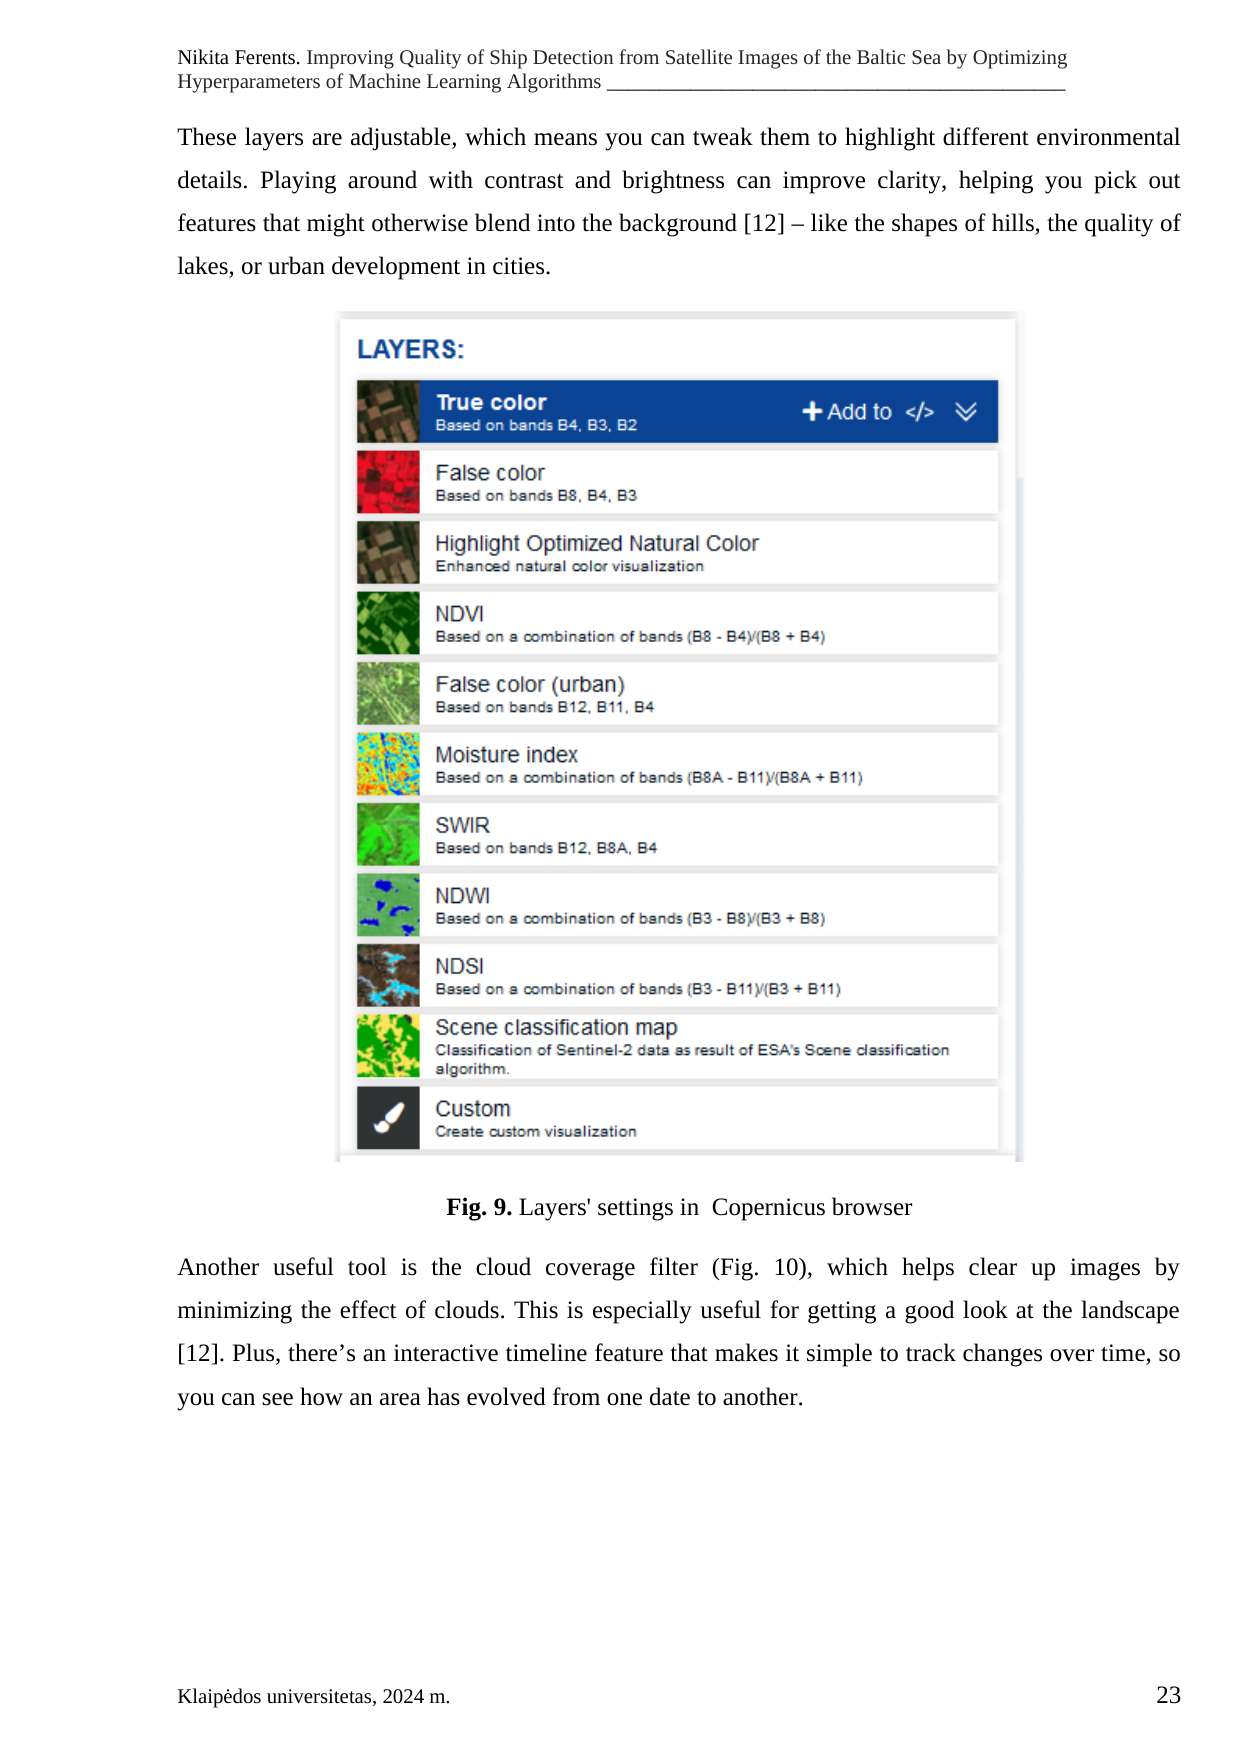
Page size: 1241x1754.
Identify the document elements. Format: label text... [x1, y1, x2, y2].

picture [334, 311, 1025, 1162]
text These layers are adjustable, which means you can tweak them to highlight different environmental details. Playing around with contrast and brightness can improve clarity, helping you pick out features that might otherwise blend into the background [12] – like the shapes of hills, the quality of lakes, or urban development in cities. [177, 122, 1182, 280]
text Another useful tool is the cloud coverage filter (Fig. 10), which helps clear up images by minimizing the effect of clouds. This is especially useful for getting a good look at the landscape [12]. Plus, there’s an interactive timeline feature that makes it simple to track changes over time, so you can see how an area has evolved from one date to another. [177, 1252, 1182, 1410]
text Fig. 9. Layers' settings in Copernicus browser [177, 1192, 1182, 1221]
